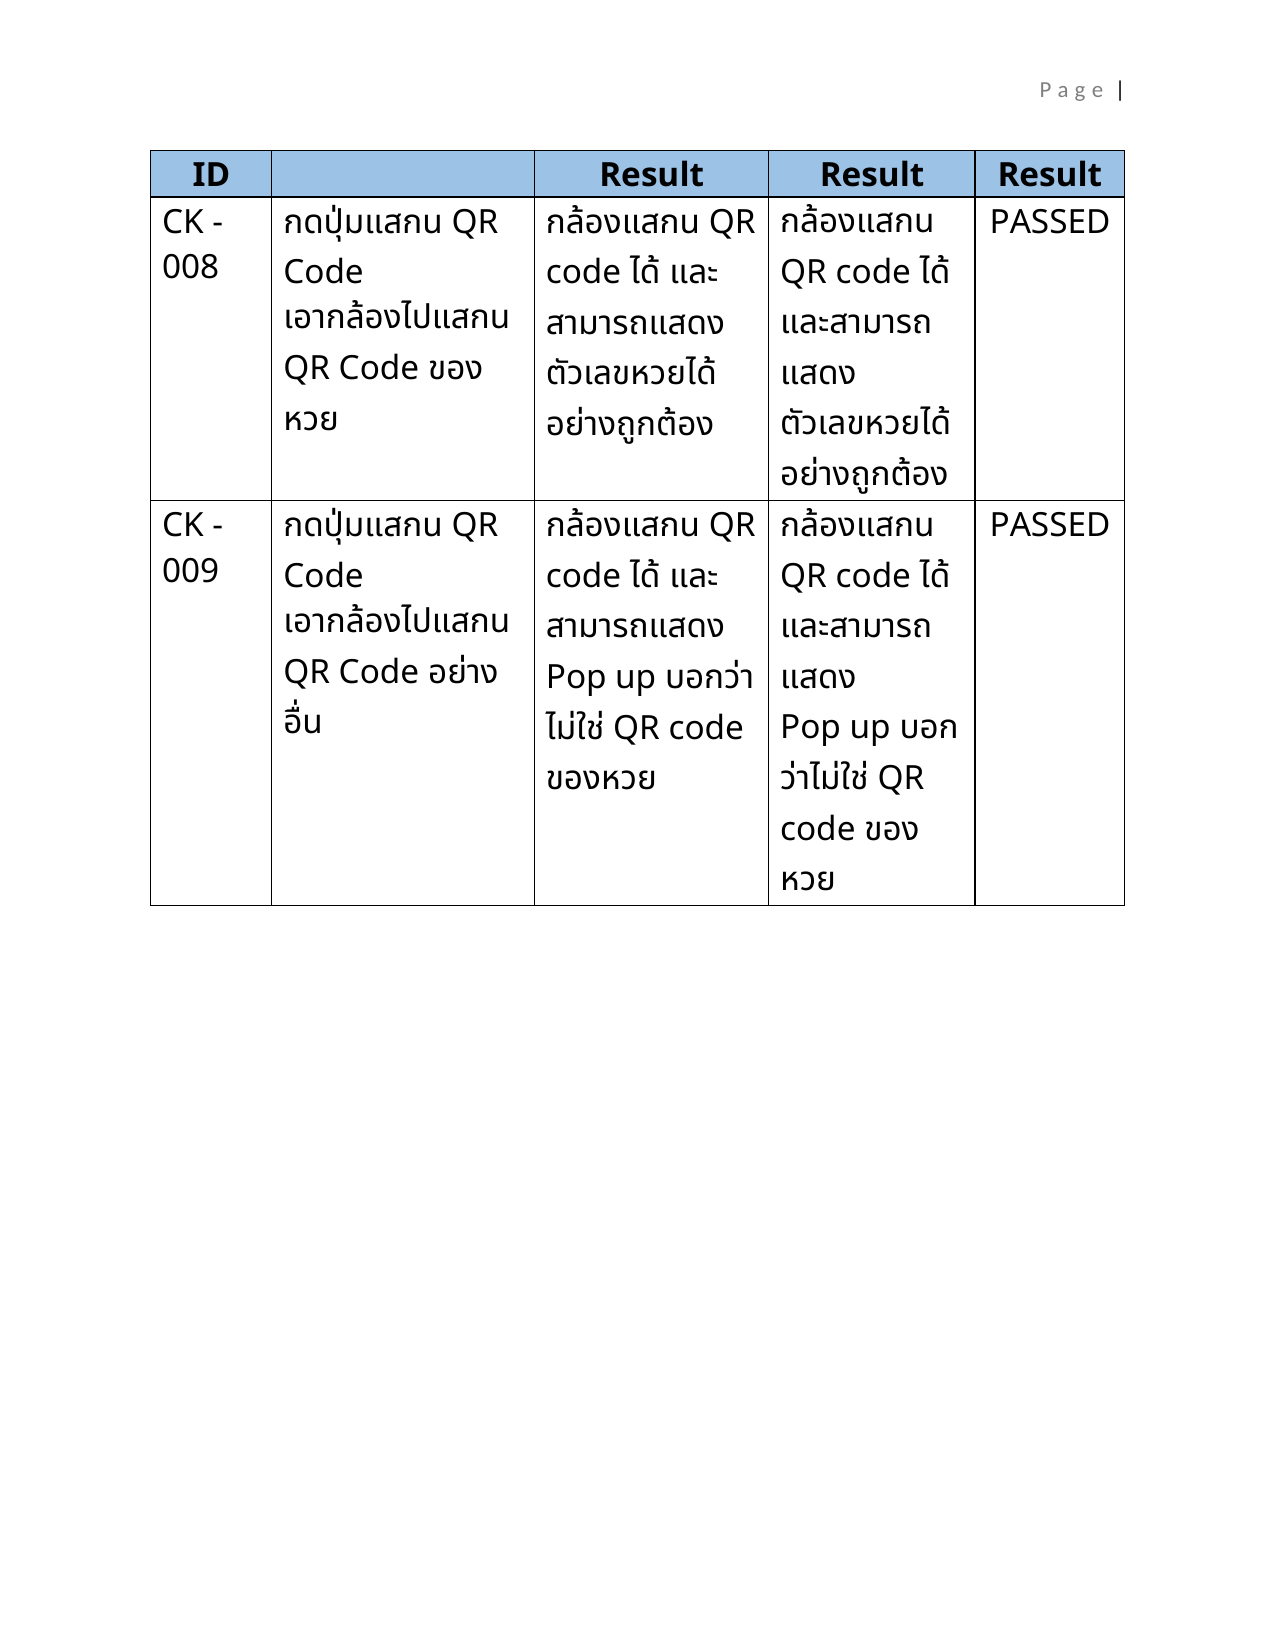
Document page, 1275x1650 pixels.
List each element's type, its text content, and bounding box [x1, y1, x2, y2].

table_cell กดปุ่มแสกน QR Code เอากล้องไปแสกน QR Code ของหวย [272, 198, 534, 500]
table_cell กล้องแสกน QR code ได้ และสามารถแสดง ตัวเลขหวยได้อย่างถูกต้อง [769, 198, 974, 500]
table_cell กล้องแสกน QR code ได้ และสามารถแสดง Pop up บอกว่าไม่ใช่ QR code ของหวย [535, 501, 768, 905]
table_cell Test Result [976, 151, 1124, 196]
table_cell กล้องแสกน QR code ได้ และสามารถแสดง ตัวเลขหวยได้อย่างถูกต้อง [535, 198, 768, 500]
table_cell Test Case [272, 151, 534, 196]
table_cell CK - 009 [151, 501, 271, 905]
table_cell Test ID [151, 151, 271, 196]
table_cell PASSED [976, 198, 1124, 500]
table_cell กล้องแสกน QR code ได้ และสามารถแสดง Pop up บอกว่าไม่ใช่ QR code ของหวย [769, 501, 974, 905]
table_cell กดปุ่มแสกน QR Code เอากล้องไปแสกน QR Code อย่างอื่น [272, 501, 534, 905]
table_cell PASSED [976, 501, 1124, 905]
table_cell Actual Result [769, 151, 974, 196]
table_cell Expected Result [535, 151, 768, 196]
table_cell CK - 008 [151, 198, 271, 500]
